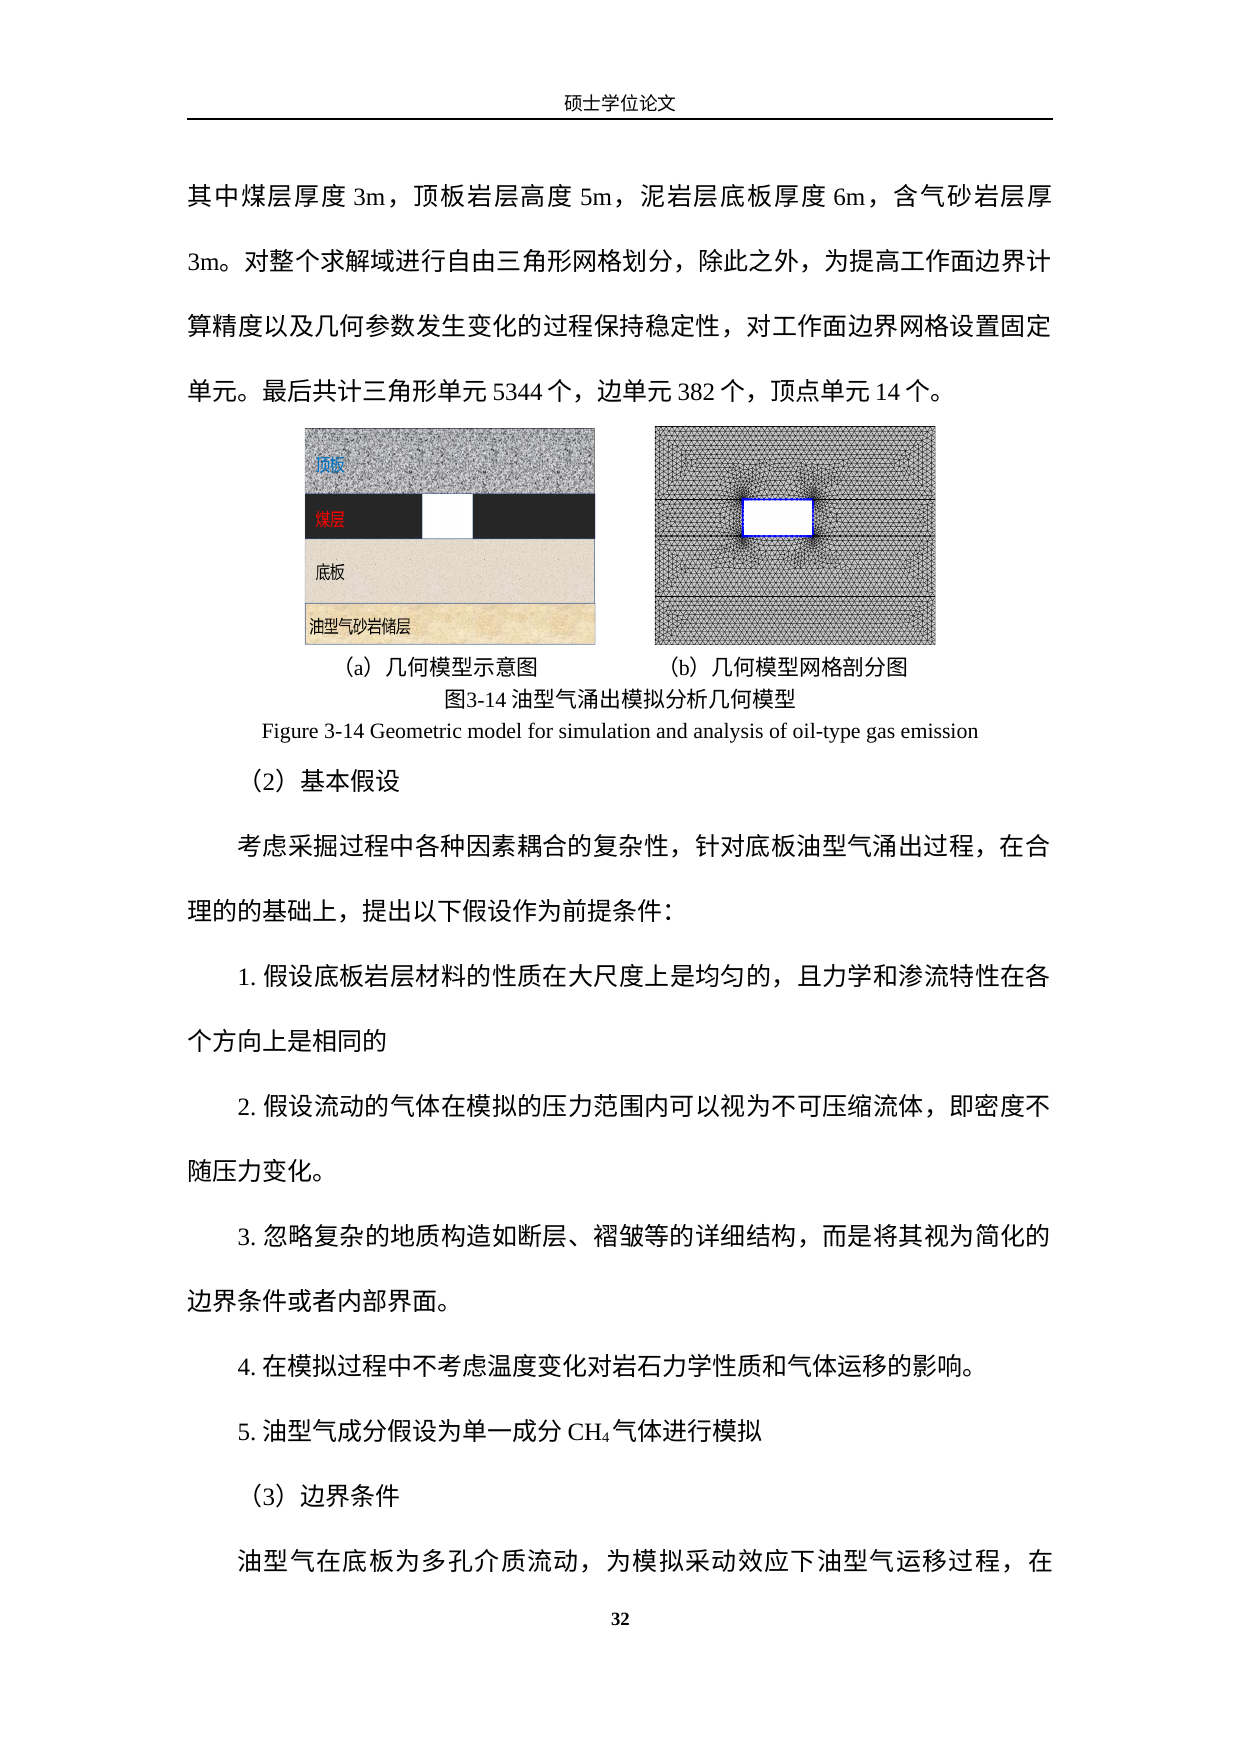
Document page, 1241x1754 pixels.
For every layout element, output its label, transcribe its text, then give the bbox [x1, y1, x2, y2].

text （a）几何模型示意图 （b）几何模型网格剖分图 [187, 649, 1053, 682]
text 2. 假设流动的气体在模拟的压力范围内可以视为不可压缩流体，即密度不随压力变化。 [187, 1072, 1053, 1202]
text 3. 忽略复杂的地质构造如断层、褶皱等的详细结构，而是将其视为简化的边界条件或者内部界面。 [187, 1202, 1053, 1332]
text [187, 1527, 1053, 1592]
picture [304, 426, 596, 645]
text （2）基本假设 [187, 747, 1053, 812]
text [187, 162, 1053, 422]
picture [654, 426, 936, 645]
text （3）边界条件 [187, 1462, 1053, 1527]
text 5. 油型气成分假设为单一成分CH4气体进行模拟 [187, 1397, 1053, 1462]
text 1. 假设底板岩层材料的性质在大尺度上是均匀的，且力学和渗流特性在各个方向上是相同的 [187, 942, 1053, 1072]
text 4. 在模拟过程中不考虑温度变化对岩石力学性质和气体运移的影响。 [187, 1332, 1053, 1397]
text 考虑采掘过程中各种因素耦合的复杂性，针对底板油型气涌出过程，在合理的的基础上，提出以下假设作为前提条件： [187, 812, 1053, 942]
